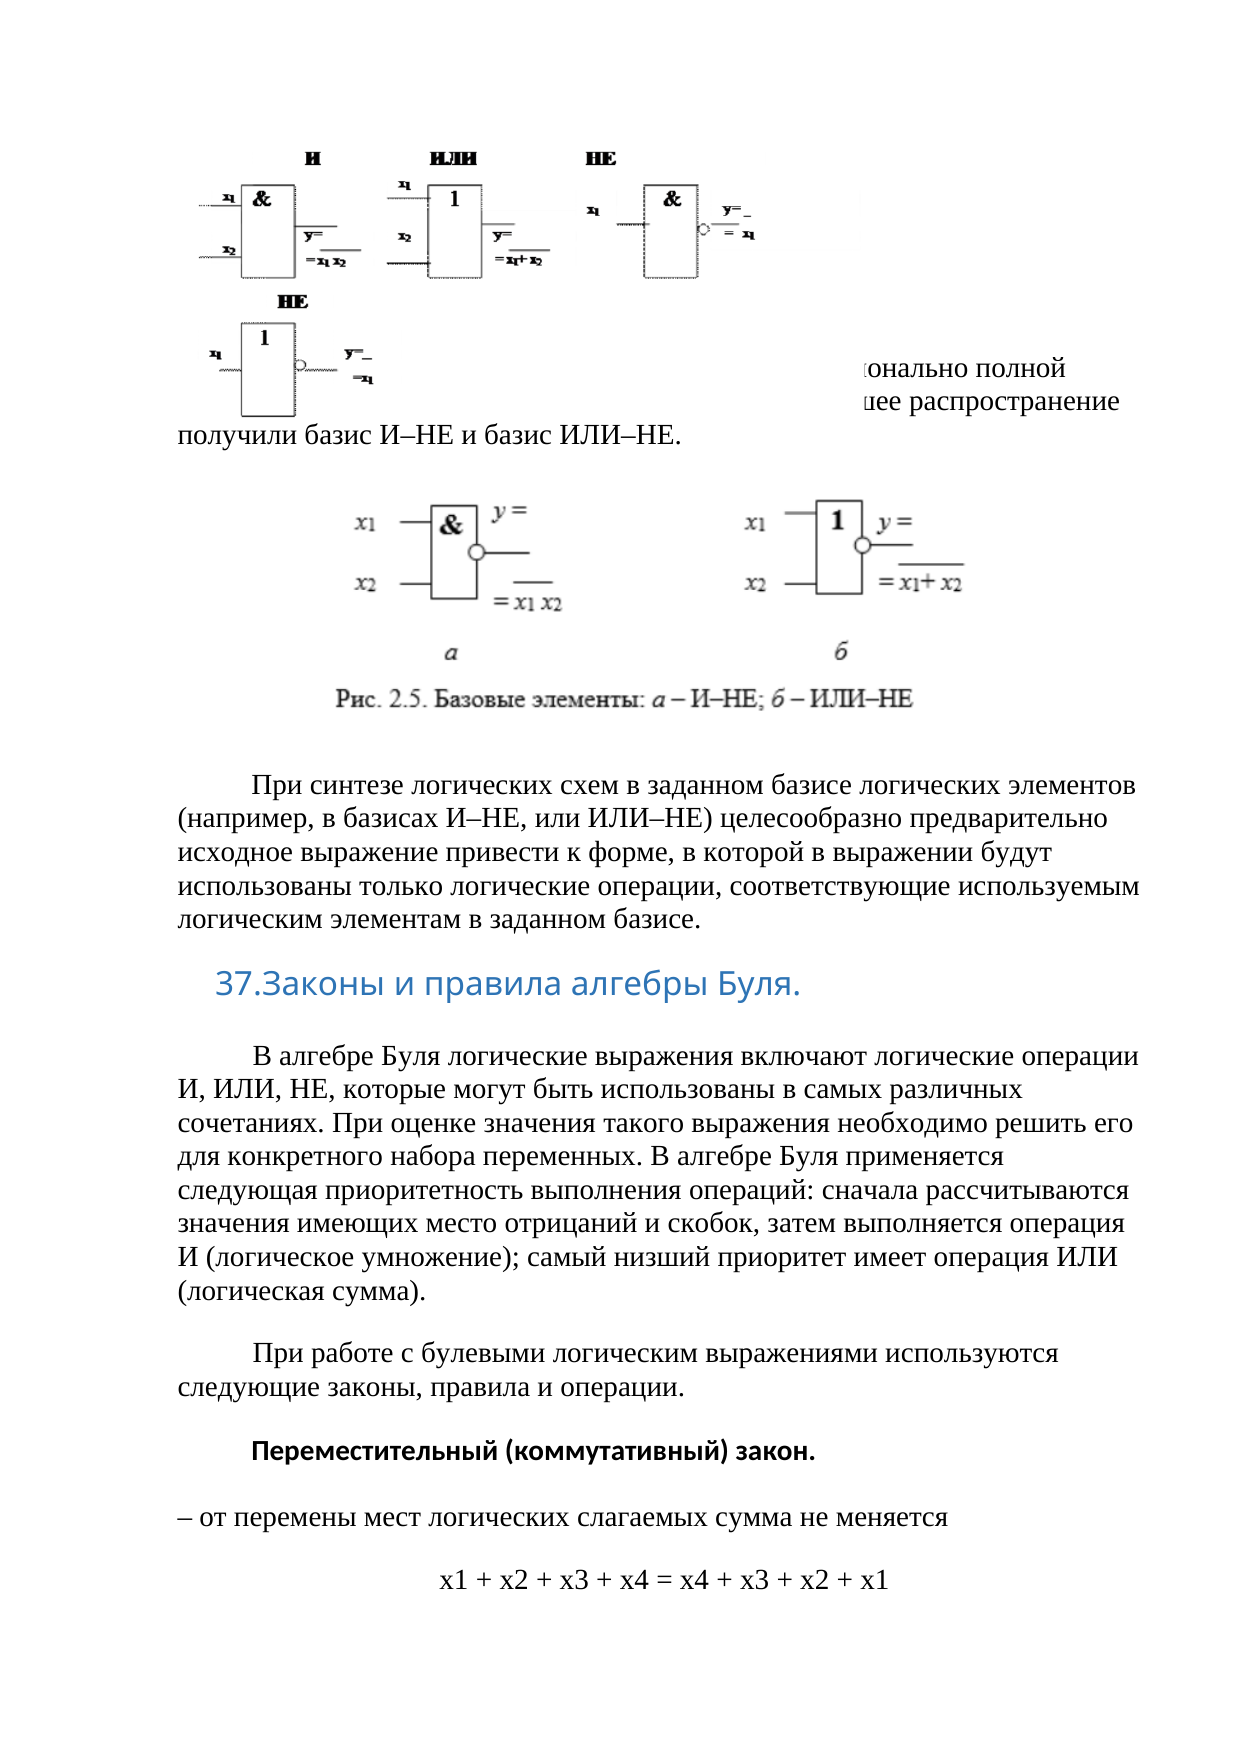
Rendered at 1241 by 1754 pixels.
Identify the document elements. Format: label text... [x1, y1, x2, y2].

text При работе с булевыми логическим выражениями используются следующие законы, правила и операции. [177, 1335, 1152, 1402]
subtitle 37.Законы и правила алгебры Буля. [215, 960, 1152, 1005]
text При синтезе логических схем в заданном базисе логических элементов (например, в базисах И–НЕ, или ИЛИ–НЕ) целесообразно предварительно исходное выражение привести к форме, в которой в выражении будут использованы только логические операции, соответствующие используемым логическим элементам в заданном базисе. [177, 767, 1152, 935]
text Булевый базис не является единственной функционально полной системой логических функций. Среди других наибольшее распространение получили базис И–НЕ и базис ИЛИ–НЕ. [177, 350, 1152, 450]
text х1 + х2 + х3 + х4 = х4 + х3 + х2 + х1 [177, 1562, 1152, 1596]
text Переместительный (коммутативный) закон. [177, 1432, 1152, 1467]
text – от перемены мест логических слагаемых сумма не меняется [177, 1499, 1152, 1533]
text В алгебре Буля логические выражения включают логические операции И, ИЛИ, НЕ, которые могут быть использованы в самых различных сочетаниях. При оценке значения такого выражения необходимо решить его для конкретного набора переменных. В алгебре Буля применяется следующая приоритетность выполнения операций: сначала рассчитываются значения имеющих место отрицаний и скобок, затем выполняется операция И (логическое умножение); самый низший приоритет имеет операция ИЛИ (логическая сумма). [177, 1038, 1152, 1306]
picture [177, 124, 865, 423]
picture [316, 463, 974, 723]
